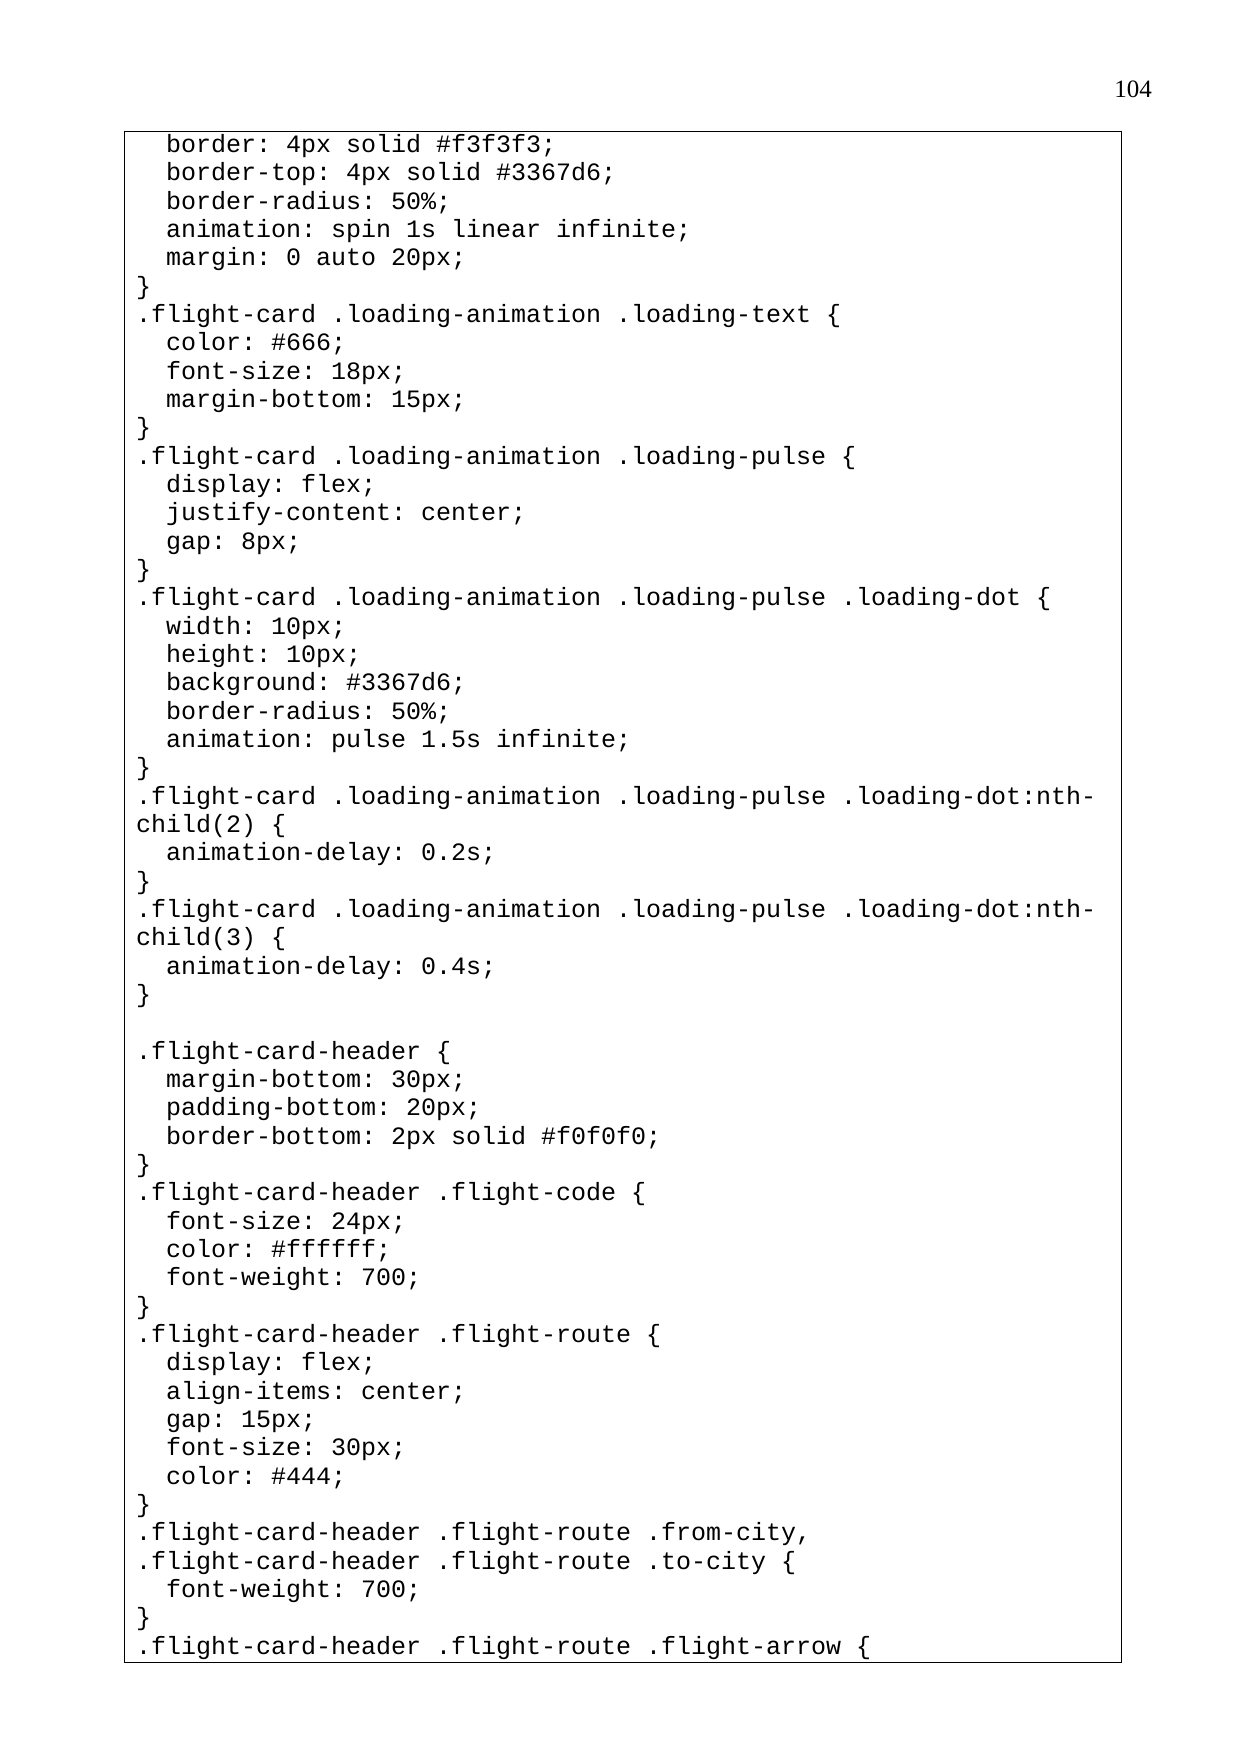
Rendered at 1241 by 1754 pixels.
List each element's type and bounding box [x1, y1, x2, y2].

table_header [125, 132, 1121, 1662]
